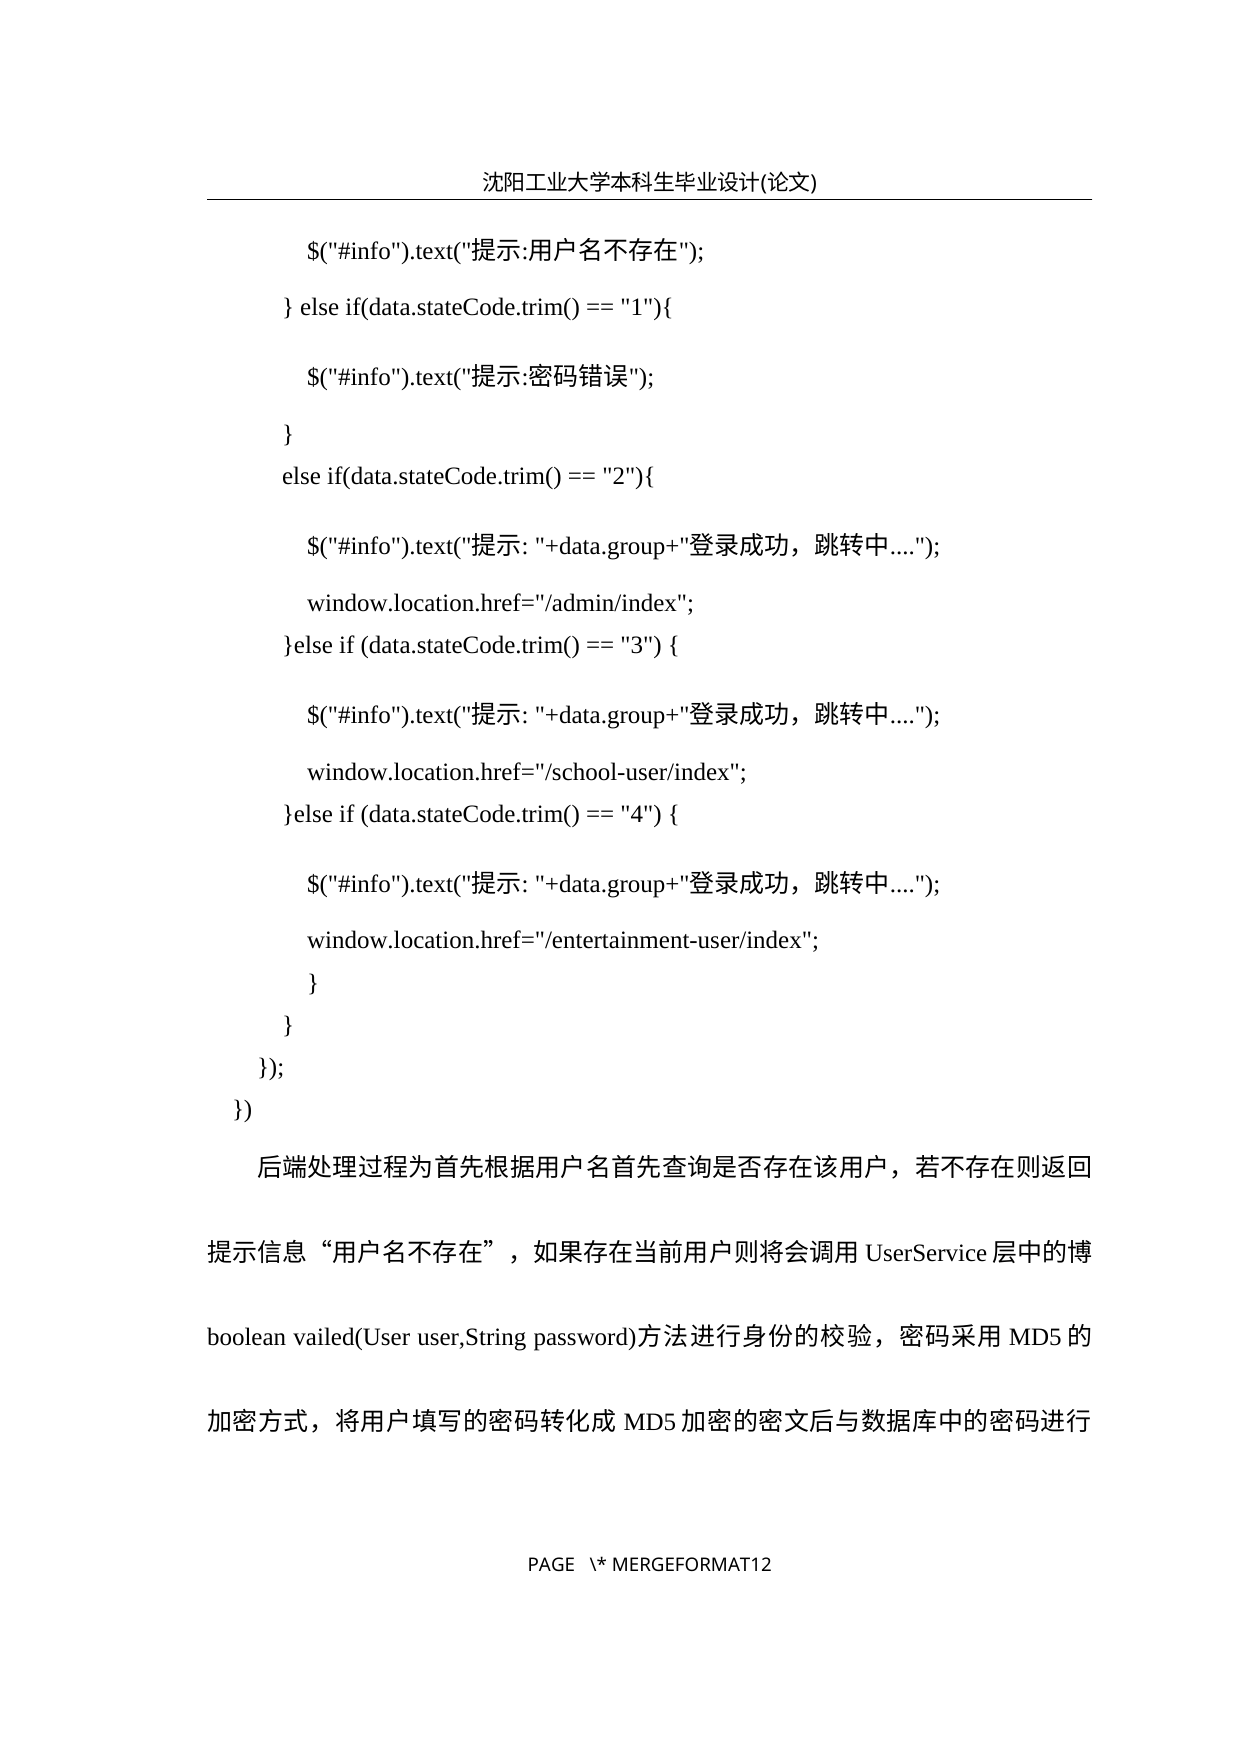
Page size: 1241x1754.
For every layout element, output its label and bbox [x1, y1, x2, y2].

text [207, 216, 1092, 1125]
text [207, 1133, 1092, 1452]
